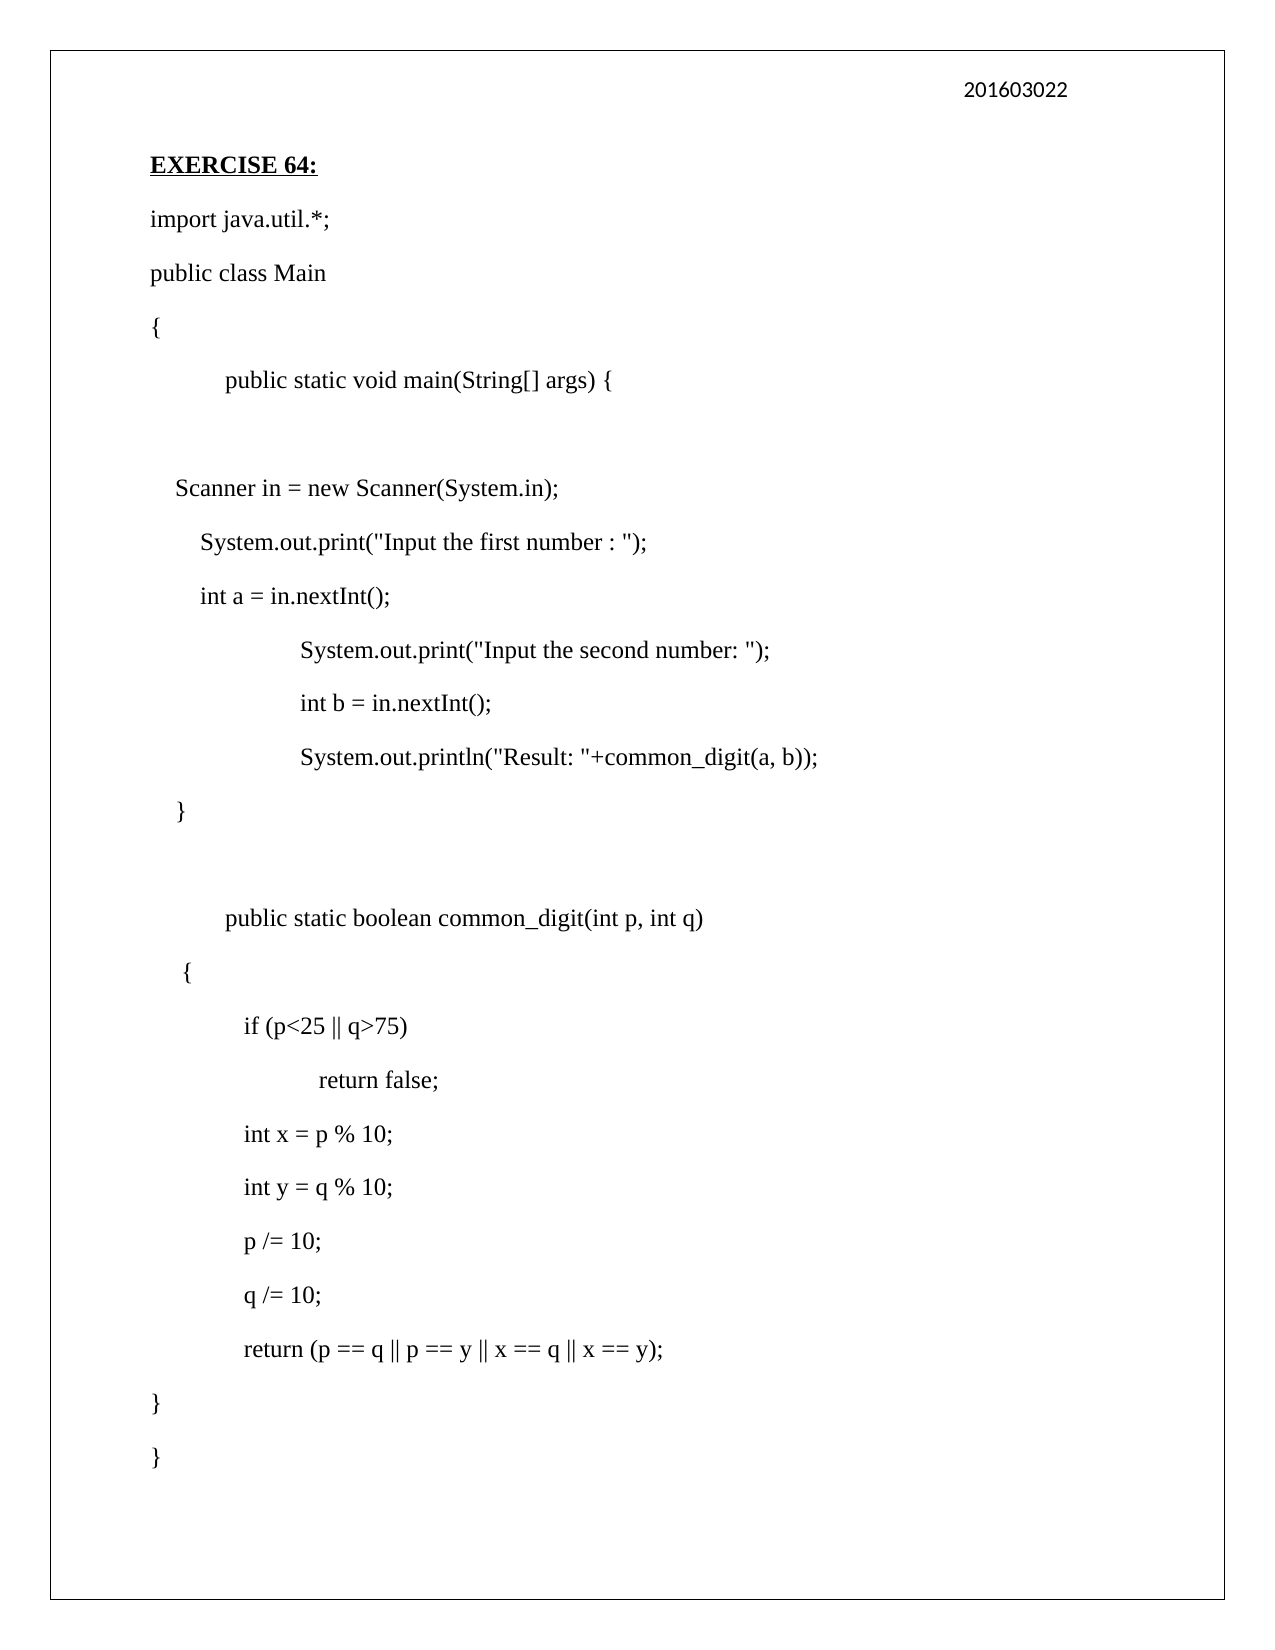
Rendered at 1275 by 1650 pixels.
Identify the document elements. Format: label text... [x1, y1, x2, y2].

text int x = p % 10; [150, 1119, 1125, 1147]
text int a = in.nextInt(); [150, 581, 1125, 609]
text { [150, 312, 1125, 340]
text if (p<25 || q>75) [150, 1011, 1125, 1040]
text return (p == q || p == y || x == q || x == y); [150, 1334, 1125, 1363]
text } [150, 796, 1125, 825]
text p /= 10; [150, 1226, 1125, 1255]
text { [150, 957, 1125, 986]
text } [150, 1442, 1125, 1471]
text EXERCISE 64: [150, 150, 1125, 179]
text int y = q % 10; [150, 1172, 1125, 1201]
text public static void main(String[] args) { [150, 365, 1125, 394]
text System.out.print("Input the first number : "); [150, 527, 1125, 556]
text q /= 10; [150, 1280, 1125, 1309]
text return false; [150, 1065, 1125, 1093]
text public static boolean common_digit(int p, int q) [150, 903, 1125, 932]
text System.out.print("Input the second number: "); [150, 635, 1125, 663]
text System.out.println("Result: "+common_digit(a, b)); [150, 742, 1125, 771]
text public class Main [150, 258, 1125, 286]
text Scanner in = new Scanner(System.in); [150, 473, 1125, 502]
text import java.util.*; [150, 204, 1125, 233]
text } [150, 1388, 1125, 1417]
text int b = in.nextInt(); [150, 688, 1125, 717]
